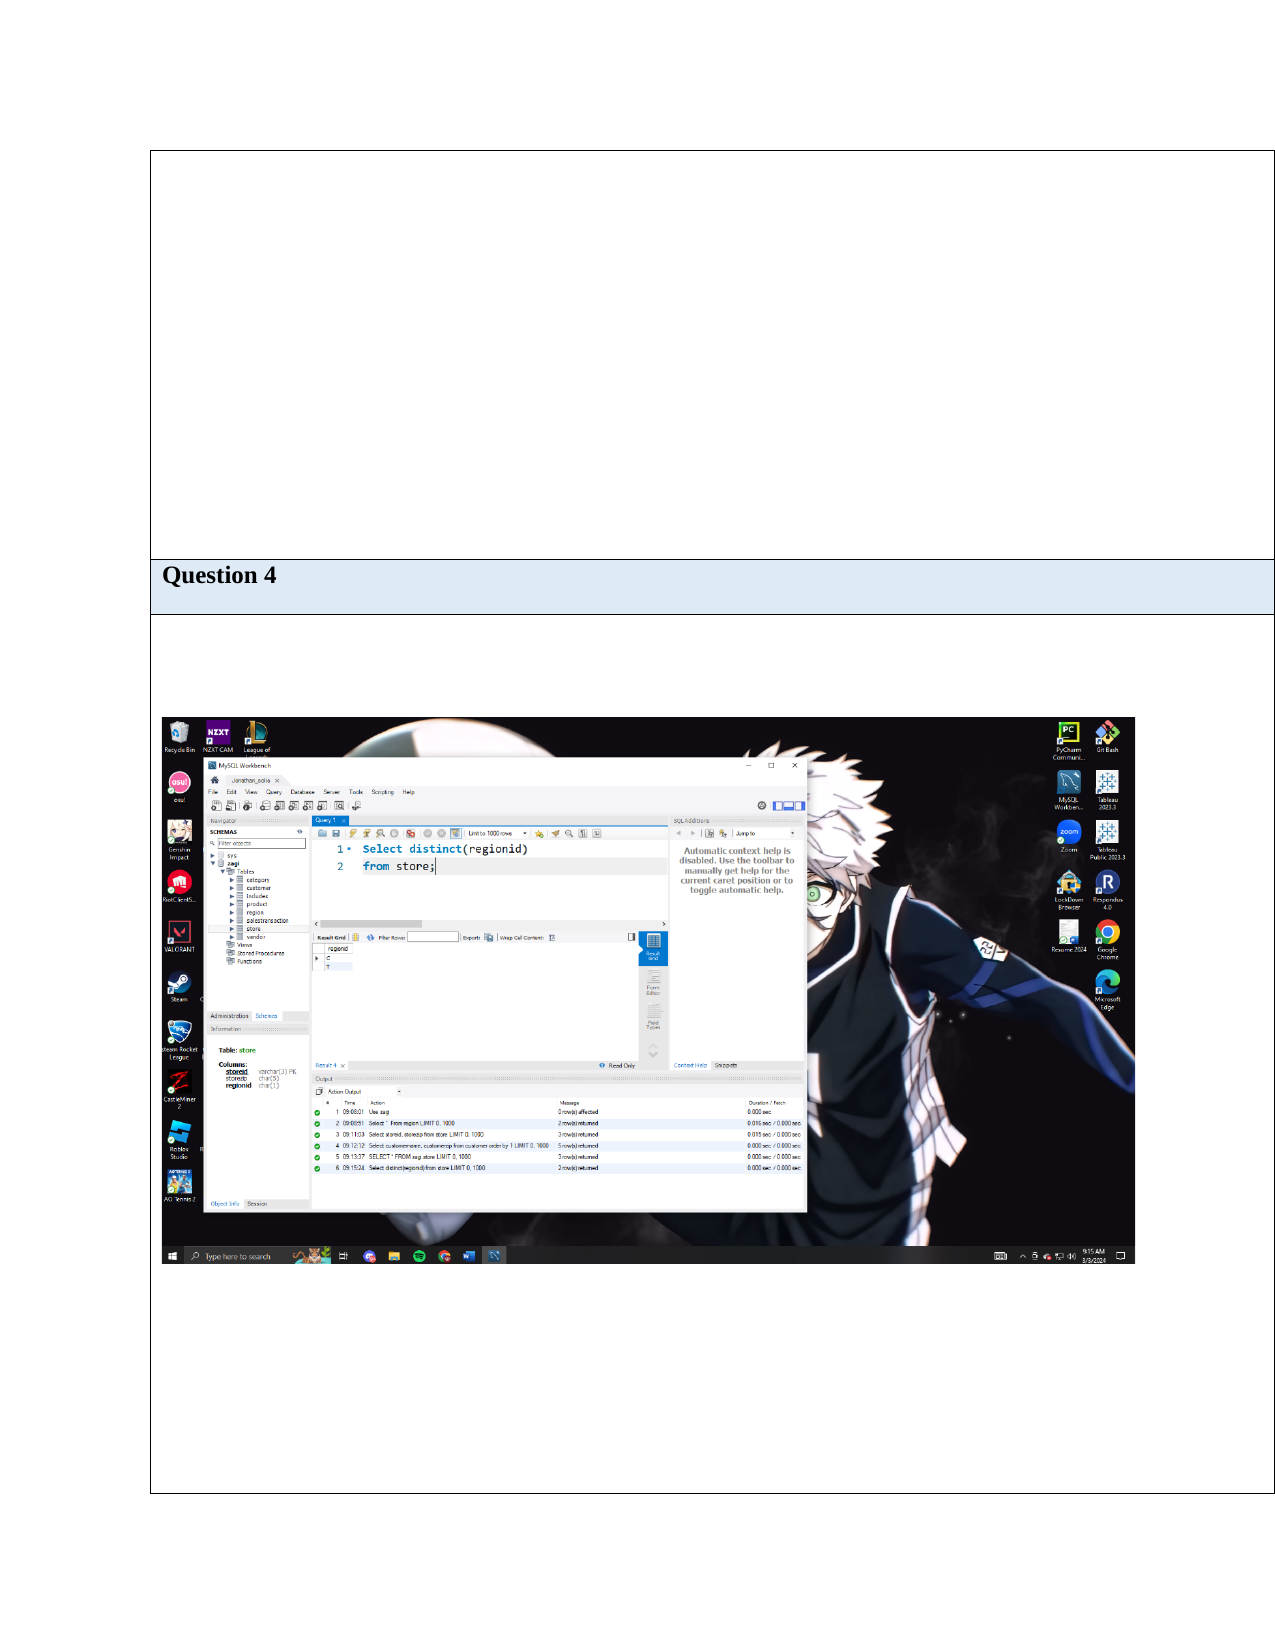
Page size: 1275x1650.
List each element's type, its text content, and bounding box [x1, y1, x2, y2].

picture [161, 717, 1136, 1264]
table_cell [151, 615, 1274, 1493]
table_cell [151, 151, 1274, 559]
table_cell Question 4 [151, 560, 1274, 614]
